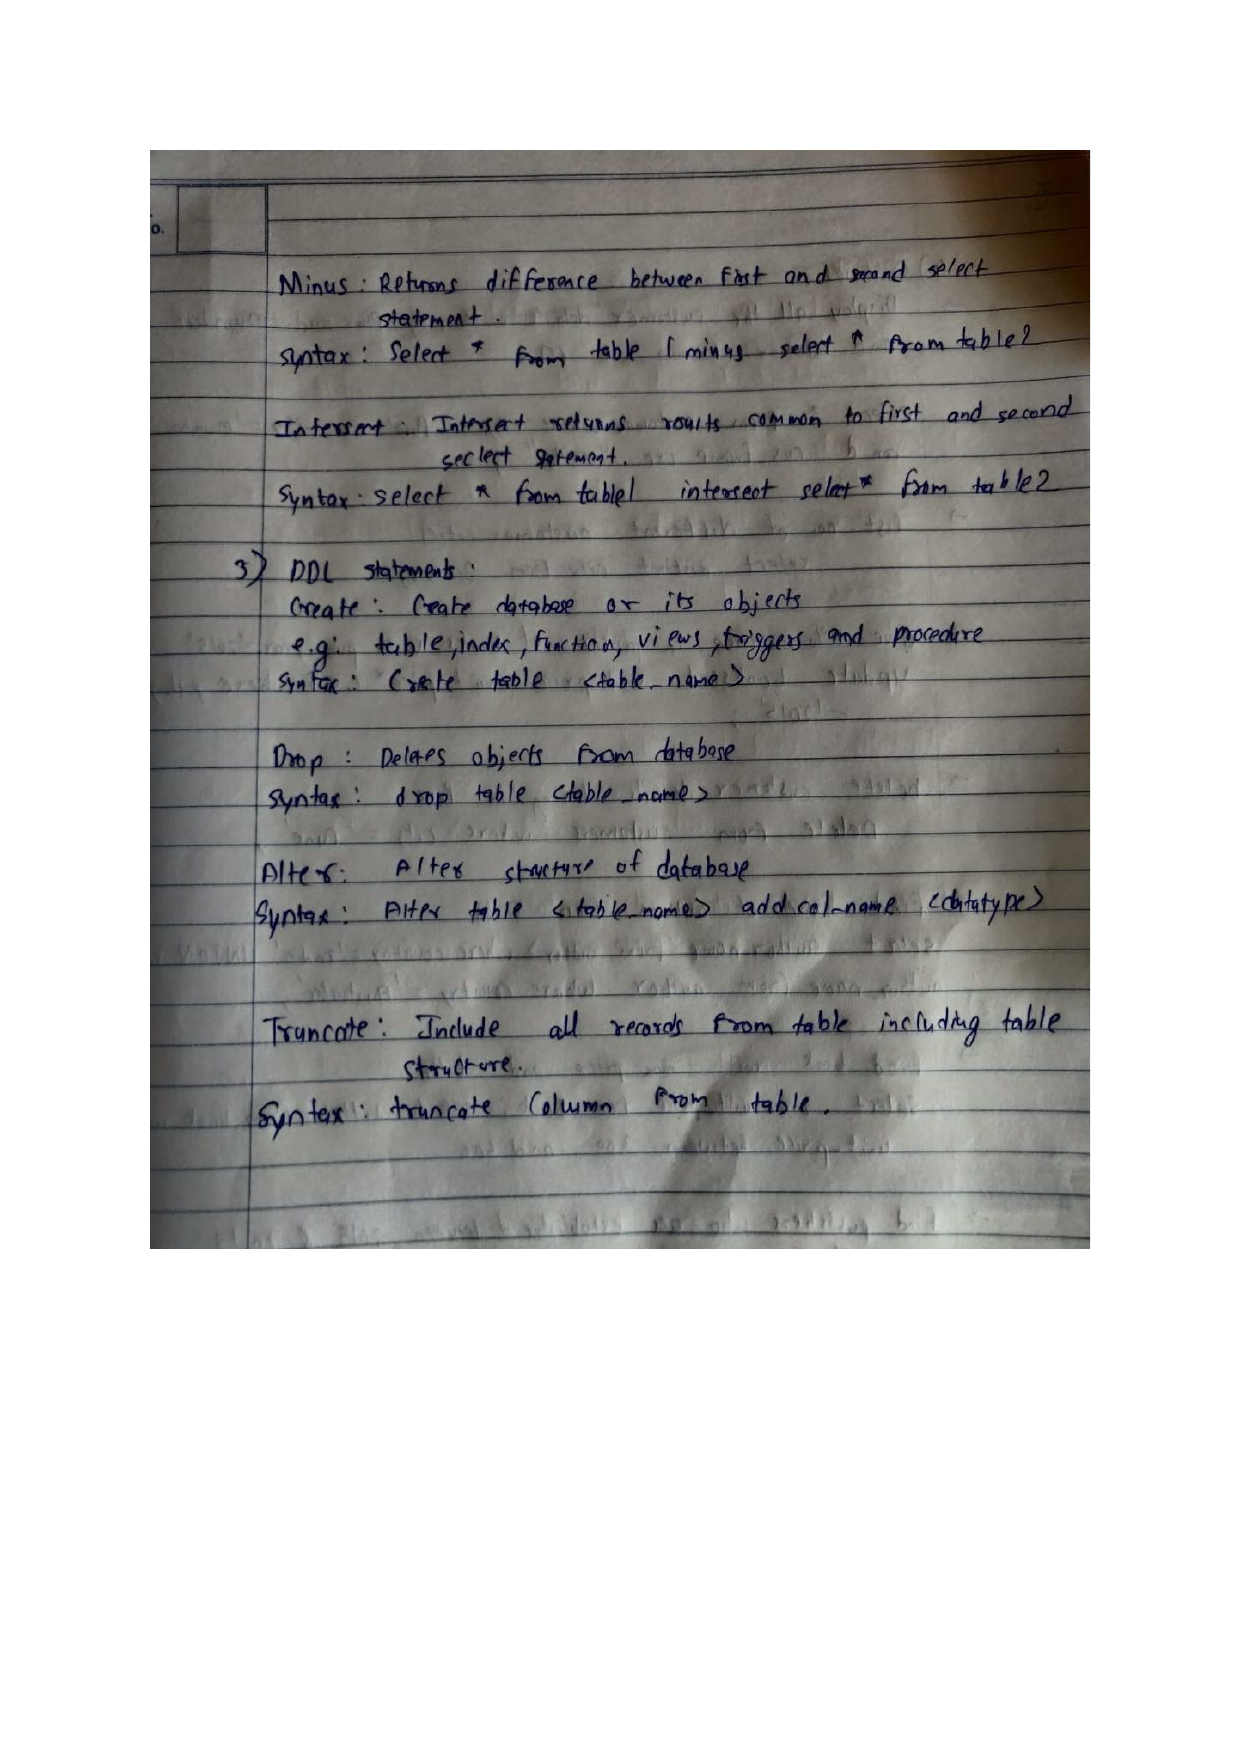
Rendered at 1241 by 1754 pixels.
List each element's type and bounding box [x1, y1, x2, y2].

picture [150, 150, 1091, 1249]
